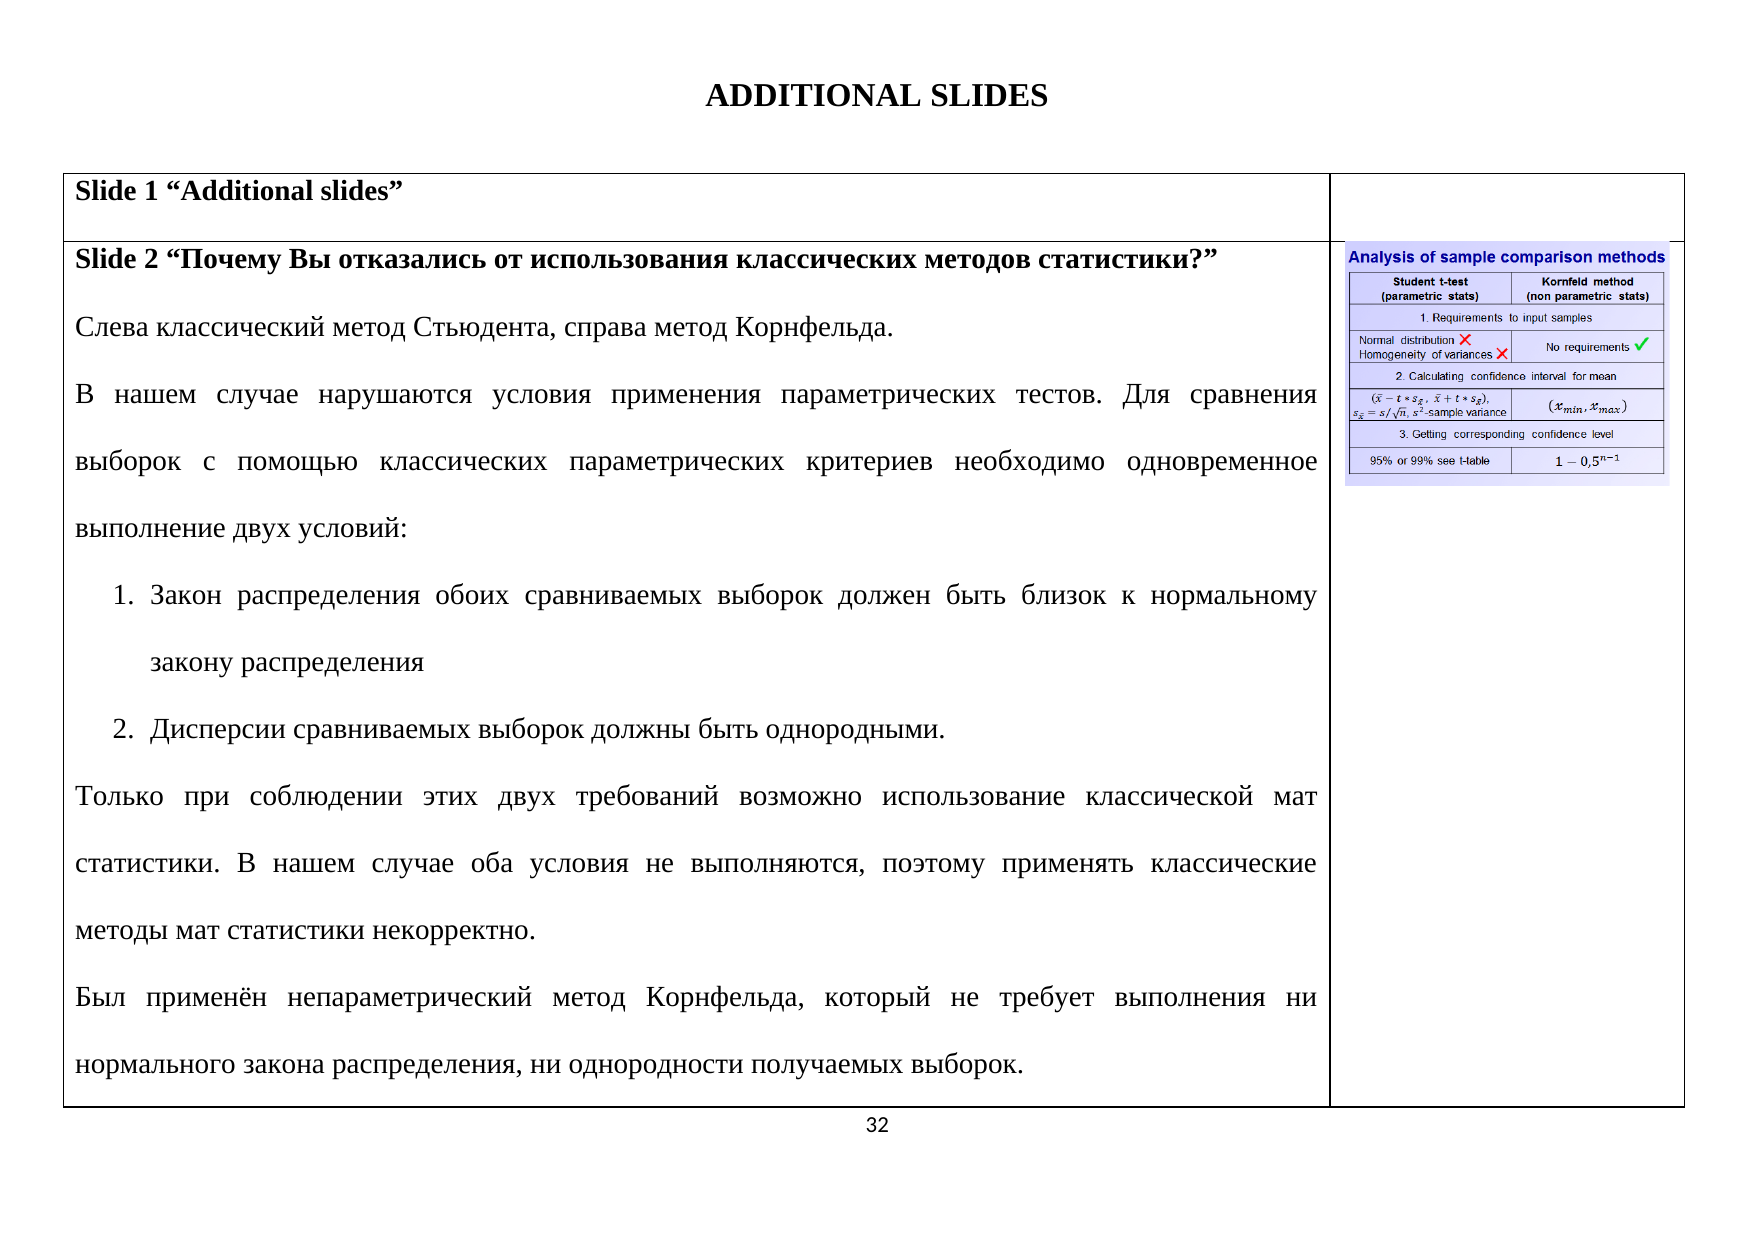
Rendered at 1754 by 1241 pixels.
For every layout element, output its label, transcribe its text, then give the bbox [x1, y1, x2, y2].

table_header [1331, 174, 1684, 241]
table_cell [64, 242, 1329, 1106]
text Additional slides [75, 75, 1679, 113]
table_cell [1331, 242, 1684, 1106]
picture [1345, 241, 1670, 486]
table_header Slide 1 “Additional slides” [64, 174, 1329, 241]
